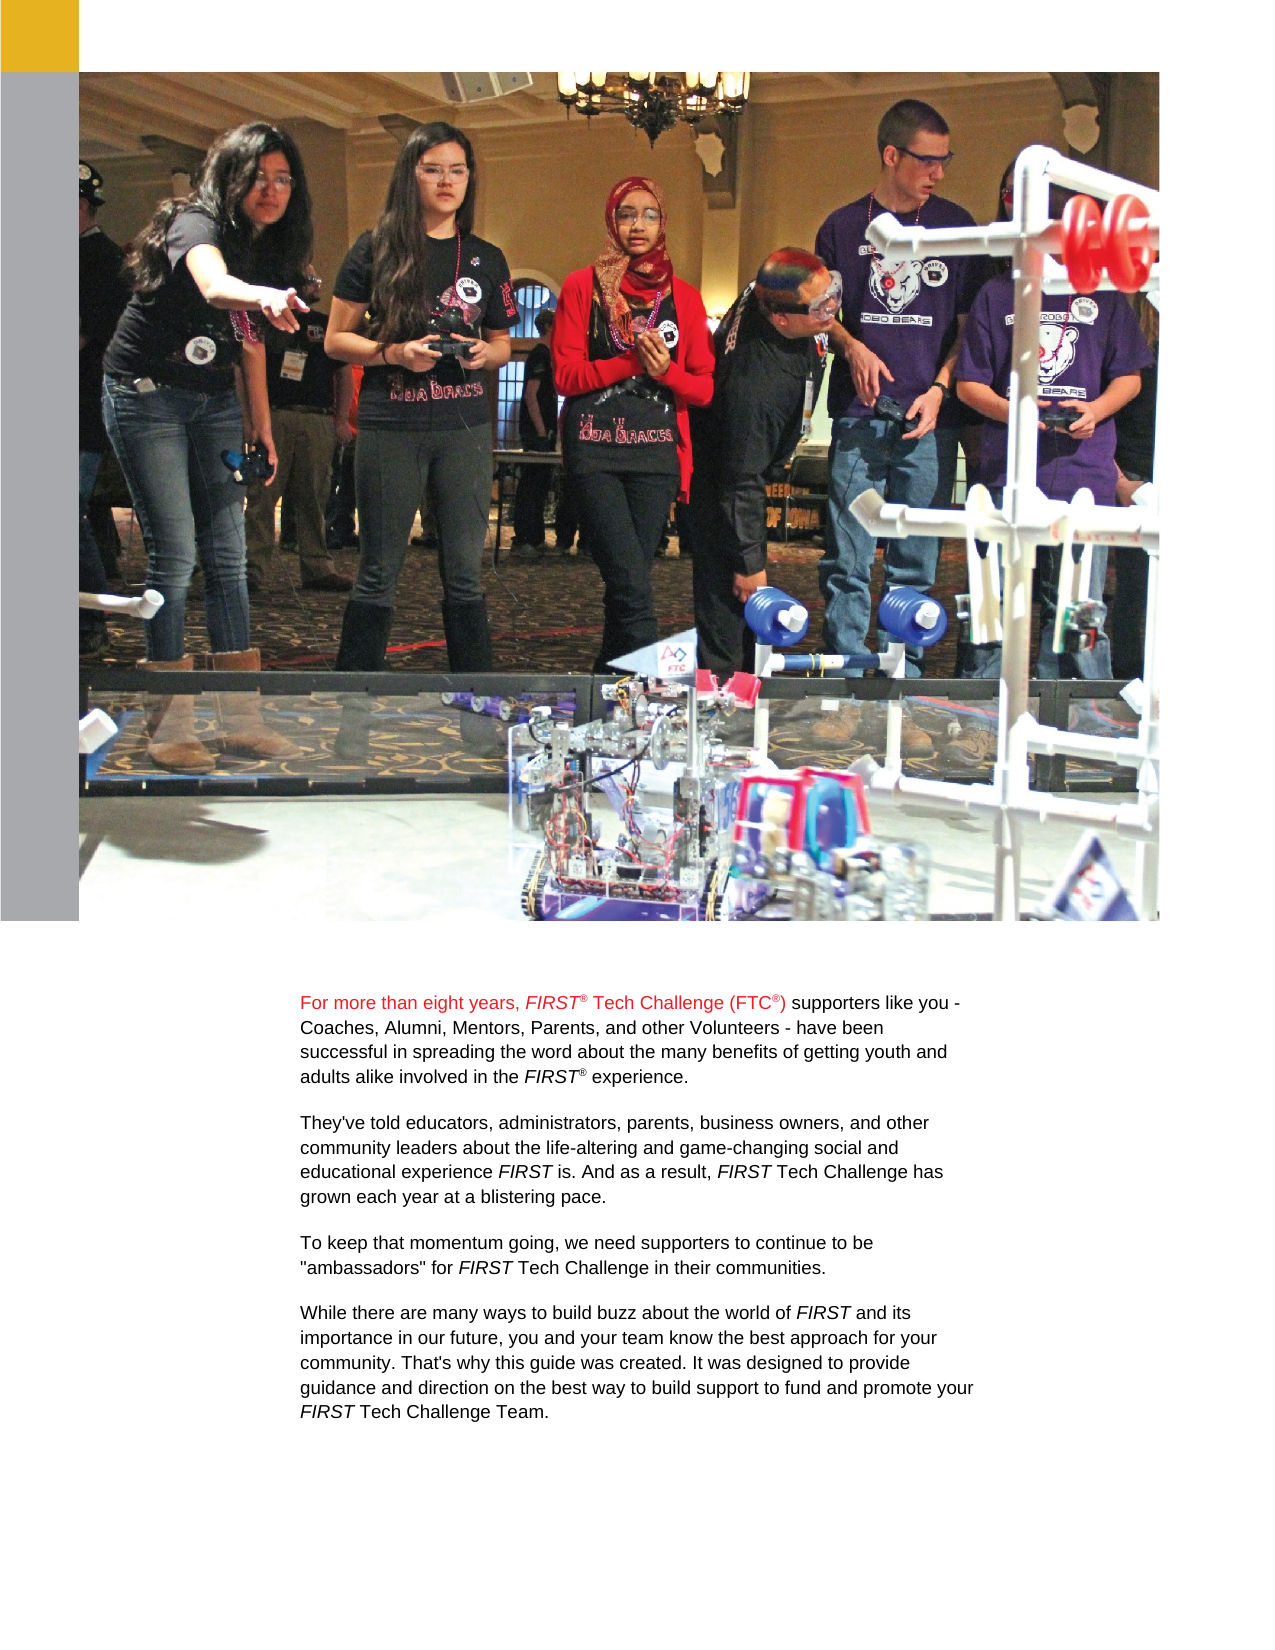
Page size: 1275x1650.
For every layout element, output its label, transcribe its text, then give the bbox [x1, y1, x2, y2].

text They've told educators, administrators, parents, business owners, and other community leaders about the life-altering and game-changing social and educational experience FIRST is. And as a result, FIRST Tech Challenge has grown each year at a blistering pace. [300, 1112, 975, 1208]
text While there are many ways to build buzz about the world of FIRST and its importance in our future, you and your team know the best approach for your community. That's why this guide was created. It was designed to provide guidance and direction on the best way to build support to fund and promote your FIRST Tech Challenge Team. [300, 1302, 975, 1423]
text For more than eight years, FIRST® Tech Challenge (FTC®) supporters like you - Coaches, Alumni, Mentors, Parents, and other Volunteers - have been successful in spreading the word about the many benefits of getting youth and adults alike involved in the FIRST® experience. [300, 992, 975, 1088]
picture [0, 0, 1159, 922]
text To keep that momentum going, we need supporters to continue to be "ambassadors" for FIRST Tech Challenge in their communities. [300, 1232, 975, 1278]
